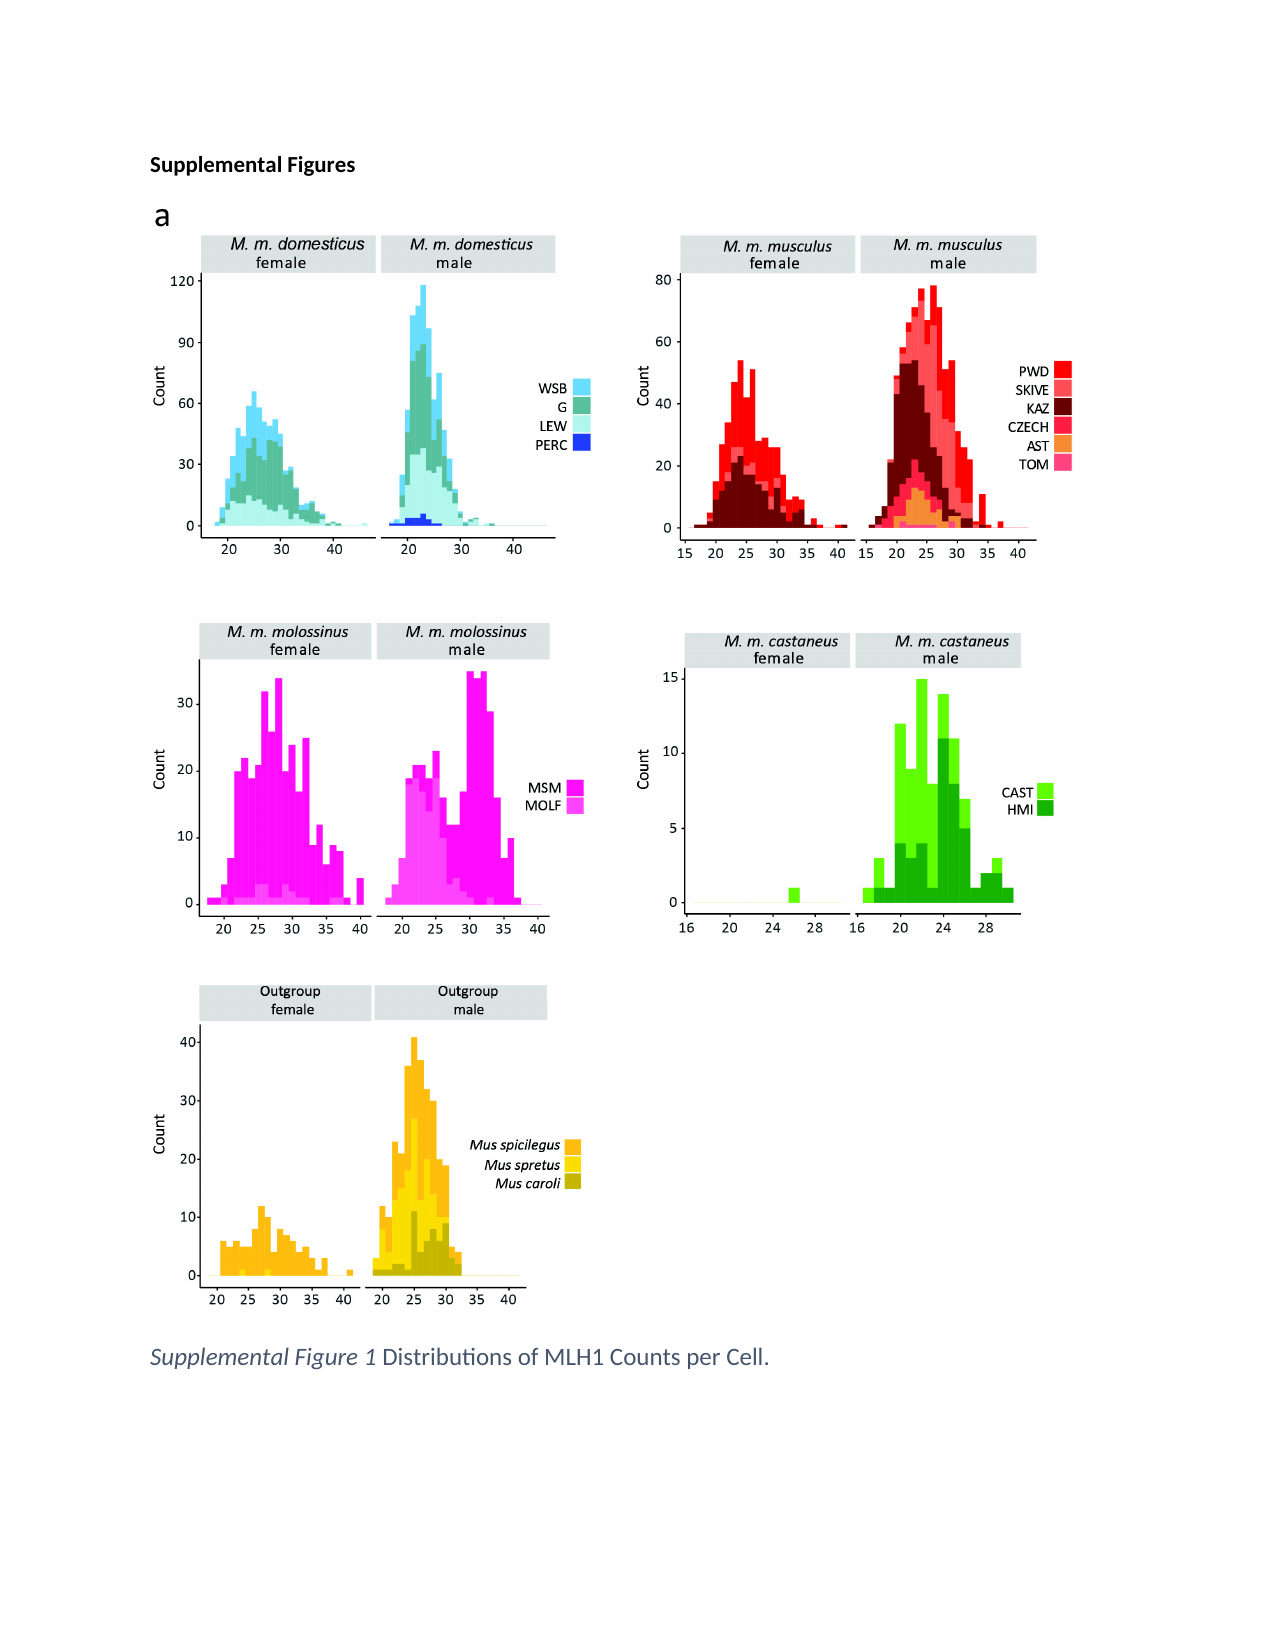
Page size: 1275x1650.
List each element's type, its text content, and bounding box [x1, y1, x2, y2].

text Supplemental Figure 1 Distributions of MLH1 Counts per Cell. [150, 1341, 1125, 1372]
picture [150, 196, 1124, 1321]
text Supplemental Figures [150, 150, 1125, 178]
